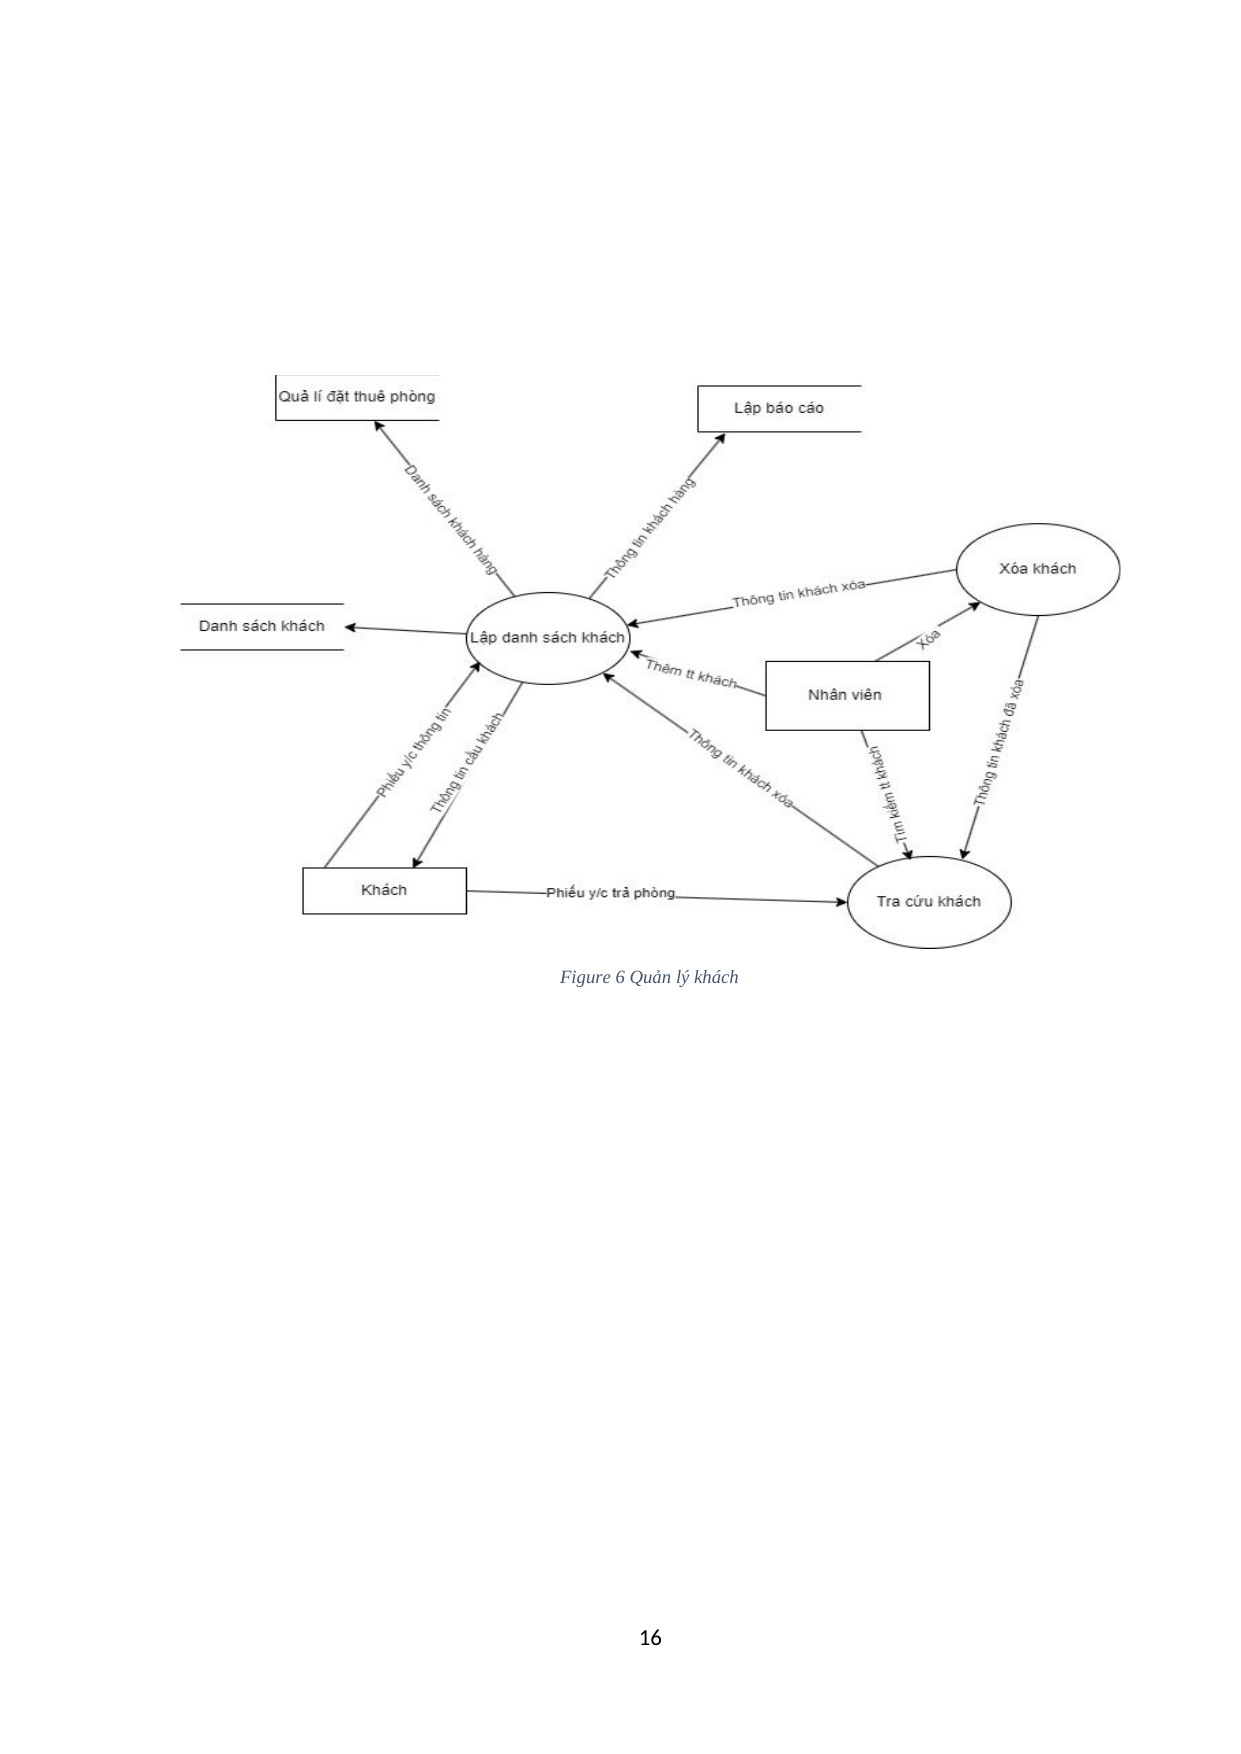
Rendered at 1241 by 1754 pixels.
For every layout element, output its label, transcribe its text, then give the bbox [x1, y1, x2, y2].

picture [180, 375, 1121, 949]
